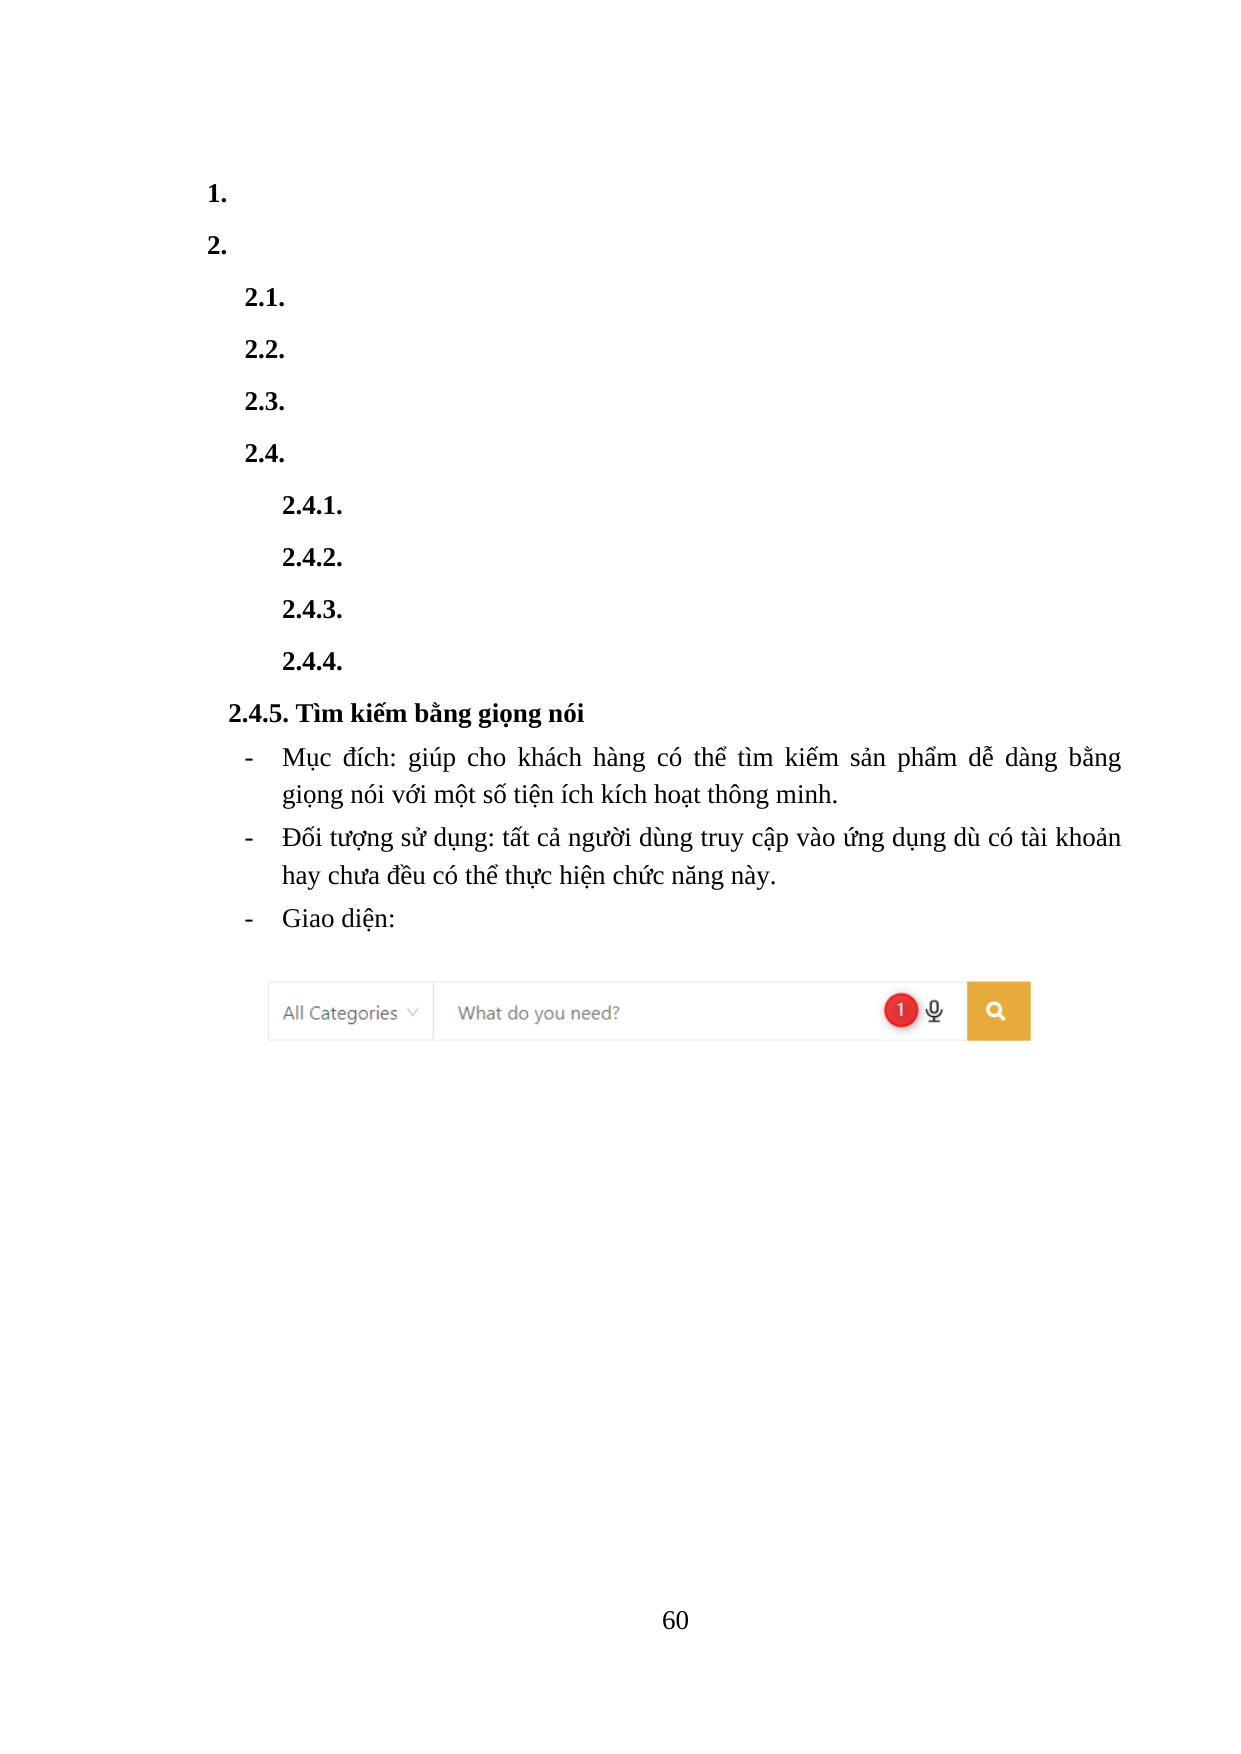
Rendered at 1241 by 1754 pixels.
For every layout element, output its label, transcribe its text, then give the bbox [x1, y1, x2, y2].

list Đối tượng sử dụng: tất cả người dùng truy cập vào ứng dụng dù có tài khoản hay chưa đều có thể thực hiện chức năng này. [244, 821, 1122, 890]
list Giao diện: [244, 902, 1122, 933]
subtitle Tìm kiếm bằng giọng nói [228, 697, 1122, 728]
list Mục đích: giúp cho khách hàng có thể tìm kiếm sản phẩm dễ dàng bằng giọng nói với một số tiện ích kích hoạt thông minh. [244, 741, 1122, 809]
picture [228, 945, 1144, 1087]
